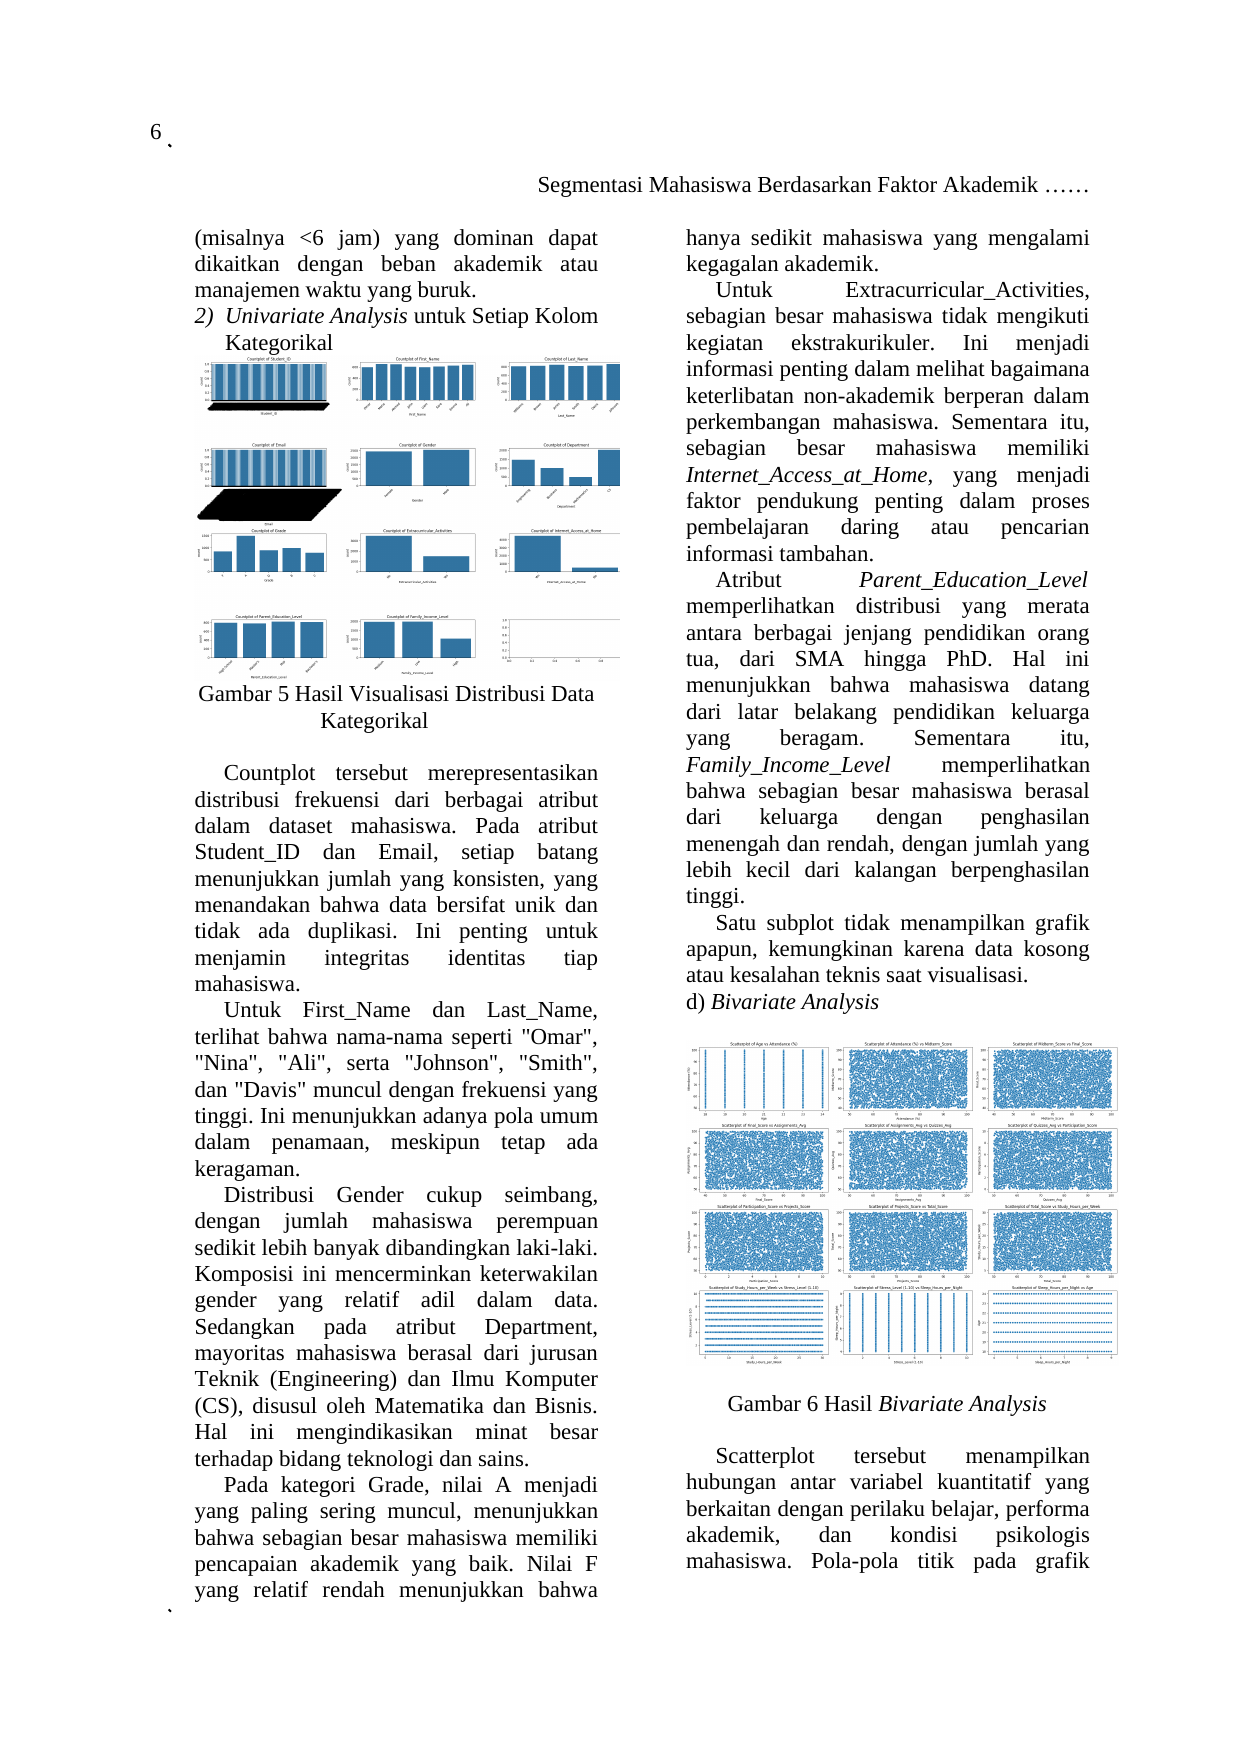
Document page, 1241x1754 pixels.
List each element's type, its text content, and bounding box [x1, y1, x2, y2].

text Pada kategori Grade, nilai A menjadi yang paling sering muncul, menunjukkan bahwa sebagian besar mahasiswa memiliki pencapaian akademik yang baik. Nilai F yang relatif rendah menunjukkan bahwa hanya sedikit mahasiswa yang mengalami kegagalan akademik. [686, 223, 1090, 276]
list Univariate Analysis untuk Setiap Kolom Kategorikal [194, 303, 598, 355]
text Satu subplot tidak menampilkan grafik apapun, kemungkinan karena data kosong atau kesalahan teknis saat visualisasi. [686, 909, 1090, 988]
text Countplot tersebut merepresentasikan distribusi frekuensi dari berbagai atribut dalam dataset mahasiswa. Pada atribut Student_ID dan Email, setiap batang menunjukkan jumlah yang konsisten, yang menandakan bahwa data bersifat unik dan tidak ada duplikasi. Ini penting untuk menjamin integritas identitas tiap mahasiswa. [194, 759, 598, 997]
picture [685, 1040, 1119, 1366]
text Gambar 5 Hasil Visualisasi Distribusi Data Kategorikal [150, 680, 598, 733]
text Untuk Extracurricular_Activities, sebagian besar mahasiswa tidak mengikuti kegiatan ekstrakurikuler. Ini menjadi informasi penting dalam melihat bagaimana keterlibatan non-akademik berperan dalam perkembangan mahasiswa. Sementara itu, sebagian besar mahasiswa memiliki Internet_Access_at_Home, yang menjadi faktor pendukung penting dalam proses pembelajaran daring atau pencarian informasi tambahan. [686, 276, 1090, 566]
text Gambar 6 Hasil Bivariate Analysis [642, 1391, 1090, 1417]
text Atribut Parent_Education_Level memperlihatkan distribusi yang merata antara berbagai jenjang pendidikan orang tua, dari SMA hingga PhD. Hal ini menunjukkan bahwa mahasiswa datang dari latar belakang pendidikan keluarga yang beragam. Sementara itu, Family_Income_Level memperlihatkan bahwa sebagian besar mahasiswa berasal dari keluarga dengan penghasilan menengah dan rendah, dengan jumlah yang lebih kecil dari kalangan berpenghasilan tinggi. [686, 566, 1090, 909]
text d) Bivariate Analysis [686, 988, 1090, 1014]
text Untuk First_Name dan Last_Name, terlihat bahwa nama-nama seperti "Omar", "Nina", "Ali", serta "Johnson", "Smith", dan "Davis" muncul dengan frekuensi yang tinggi. Ini menunjukkan adanya pola umum dalam penamaan, meskipun tetap ada keragaman. [194, 997, 598, 1181]
text Pada kategori Grade, nilai A menjadi yang paling sering muncul, menunjukkan bahwa sebagian besar mahasiswa memiliki pencapaian akademik yang baik. Nilai F yang relatif rendah menunjukkan bahwa hanya sedikit mahasiswa yang mengalami kegagalan akademik. [194, 1471, 598, 1603]
picture [194, 355, 620, 681]
text Distribusi Gender cukup seimbang, dengan jumlah mahasiswa perempuan sedikit lebih banyak dibandingkan laki-laki. Komposisi ini mencerminkan keterwakilan gender yang relatif adil dalam data. Sedangkan pada atribut Department, mayoritas mahasiswa berasal dari jurusan Teknik (Engineering) dan Ilmu Komputer (CS), disusul oleh Matematika dan Bisnis. Hal ini mengindikasikan minat besar terhadap bidang teknologi dan sains. [194, 1181, 598, 1471]
